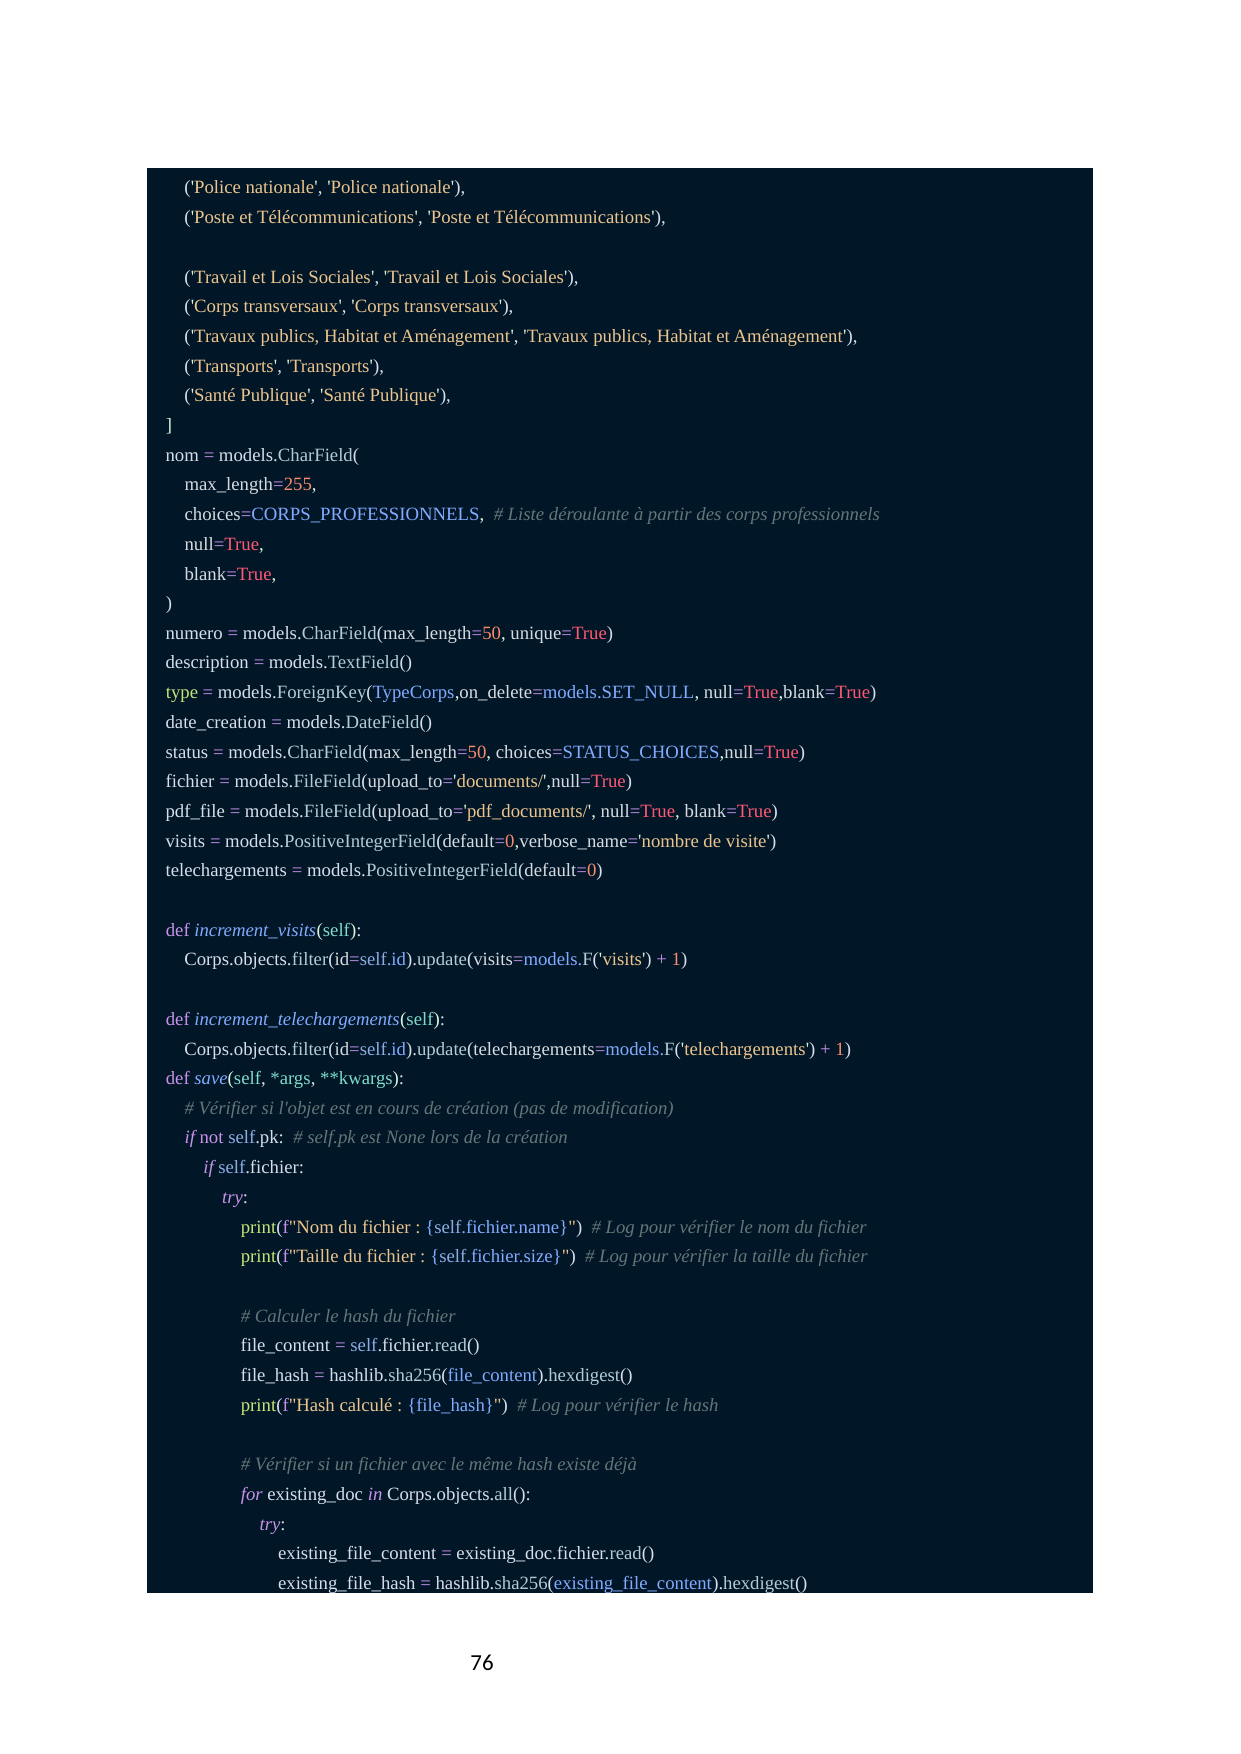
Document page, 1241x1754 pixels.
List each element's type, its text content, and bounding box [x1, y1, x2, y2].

text # Calculer le hash du fichier [147, 1296, 1093, 1326]
text print(f"Hash calculé : {file_hash}") # Log pour vérifier le hash [147, 1386, 1093, 1415]
text fichier = models.FileField(upload_to='documents/',null=True) [147, 762, 1093, 792]
text blank=True, [147, 554, 1093, 584]
text print(f"Taille du fichier : {self.fichier.size}") # Log pour vérifier la taille du fichier [147, 1237, 1093, 1267]
text ('Corps transversaux', 'Corps transversaux'), [147, 287, 1093, 317]
text ('Transports', 'Transports'), [147, 346, 1093, 376]
text description = models.TextField() [147, 643, 1093, 673]
text # Vérifier si l'objet est en cours de création (pas de modification) [147, 1089, 1093, 1118]
text null=True, [147, 524, 1093, 554]
text try: [147, 1178, 1093, 1207]
text nom = models.CharField( [147, 436, 1093, 465]
text if not self.pk: # self.pk est None lors de la création [147, 1118, 1093, 1148]
text ) [147, 584, 1093, 614]
text for existing_doc in Corps.objects.all(): [147, 1474, 1093, 1504]
text ('Santé Publique', 'Santé Publique'), [147, 376, 1093, 406]
text def increment_telechargements(self): [147, 999, 1093, 1029]
text existing_file_content = existing_doc.fichier.read() [147, 1534, 1093, 1564]
text ] [147, 406, 1093, 436]
text ('Poste et Télécommunications', 'Poste et Télécommunications'), [147, 198, 1093, 228]
text visits = models.PositiveIntegerField(default=0,verbose_name='nombre de visite') [147, 821, 1093, 851]
text try: [147, 1504, 1093, 1534]
text status = models.CharField(max_length=50, choices=STATUS_CHOICES,null=True) [147, 732, 1093, 762]
text choices=CORPS_PROFESSIONNELS, # Liste déroulante à partir des corps professionnels [147, 495, 1093, 524]
text max_length=255, [147, 465, 1093, 495]
text numero = models.CharField(max_length=50, unique=True) [147, 614, 1093, 643]
text ('Travaux publics, Habitat et Aménagement', 'Travaux publics, Habitat et Aménagement'), [147, 317, 1093, 346]
text file_content = self.fichier.read() [147, 1326, 1093, 1356]
text if self.fichier: [147, 1148, 1093, 1178]
text date_creation = models.DateField() [147, 703, 1093, 732]
text Corps.objects.filter(id=self.id).update(visits=models.F('visits') + 1) [147, 940, 1093, 970]
text file_hash = hashlib.sha256(file_content).hexdigest() [147, 1356, 1093, 1386]
text existing_file_hash = hashlib.sha256(existing_file_content).hexdigest() [147, 1564, 1093, 1593]
text ('Police nationale', 'Police nationale'), [147, 168, 1093, 198]
text Corps.objects.filter(id=self.id).update(telechargements=models.F('telechargements') + 1) [147, 1029, 1093, 1059]
text type = models.ForeignKey(TypeCorps,on_delete=models.SET_NULL, null=True,blank=True) [147, 673, 1093, 703]
text def save(self, *args, **kwargs): [147, 1059, 1093, 1089]
text print(f"Nom du fichier : {self.fichier.name}") # Log pour vérifier le nom du fichier [147, 1207, 1093, 1237]
text pdf_file = models.FileField(upload_to='pdf_documents/', null=True, blank=True) [147, 792, 1093, 821]
text telechargements = models.PositiveIntegerField(default=0) [147, 851, 1093, 881]
text # Vérifier si un fichier avec le même hash existe déjà [147, 1445, 1093, 1474]
text ('Travail et Lois Sociales', 'Travail et Lois Sociales'), [147, 257, 1093, 287]
text def increment_visits(self): [147, 911, 1093, 940]
